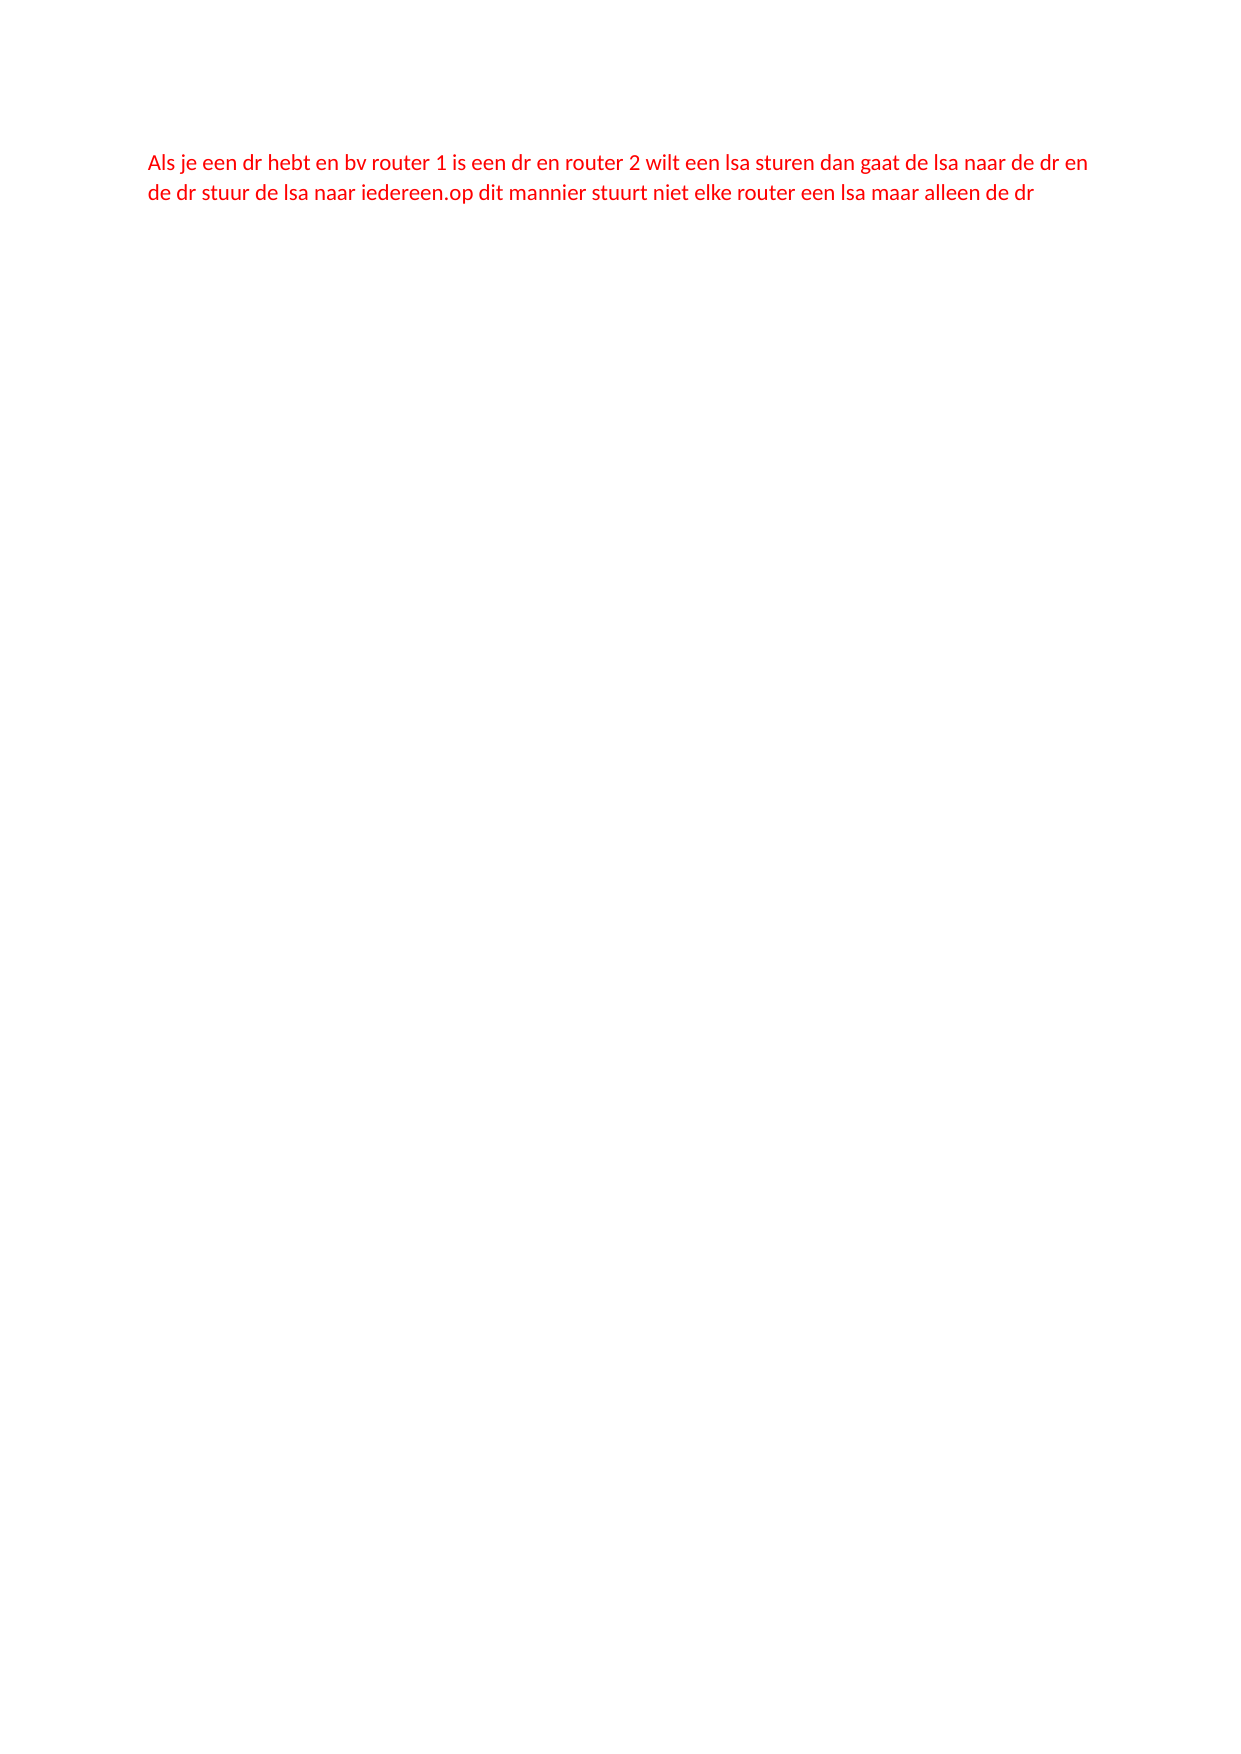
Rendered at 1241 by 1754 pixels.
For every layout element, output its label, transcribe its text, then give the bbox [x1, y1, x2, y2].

text Als je een dr hebt en bv router 1 is een dr en router 2 wilt een lsa sturen dan gaat de lsa naar de dr en de dr stuur de lsa naar iedereen.op dit mannier stuurt niet elke router een lsa maar alleen de dr [148, 148, 1093, 206]
